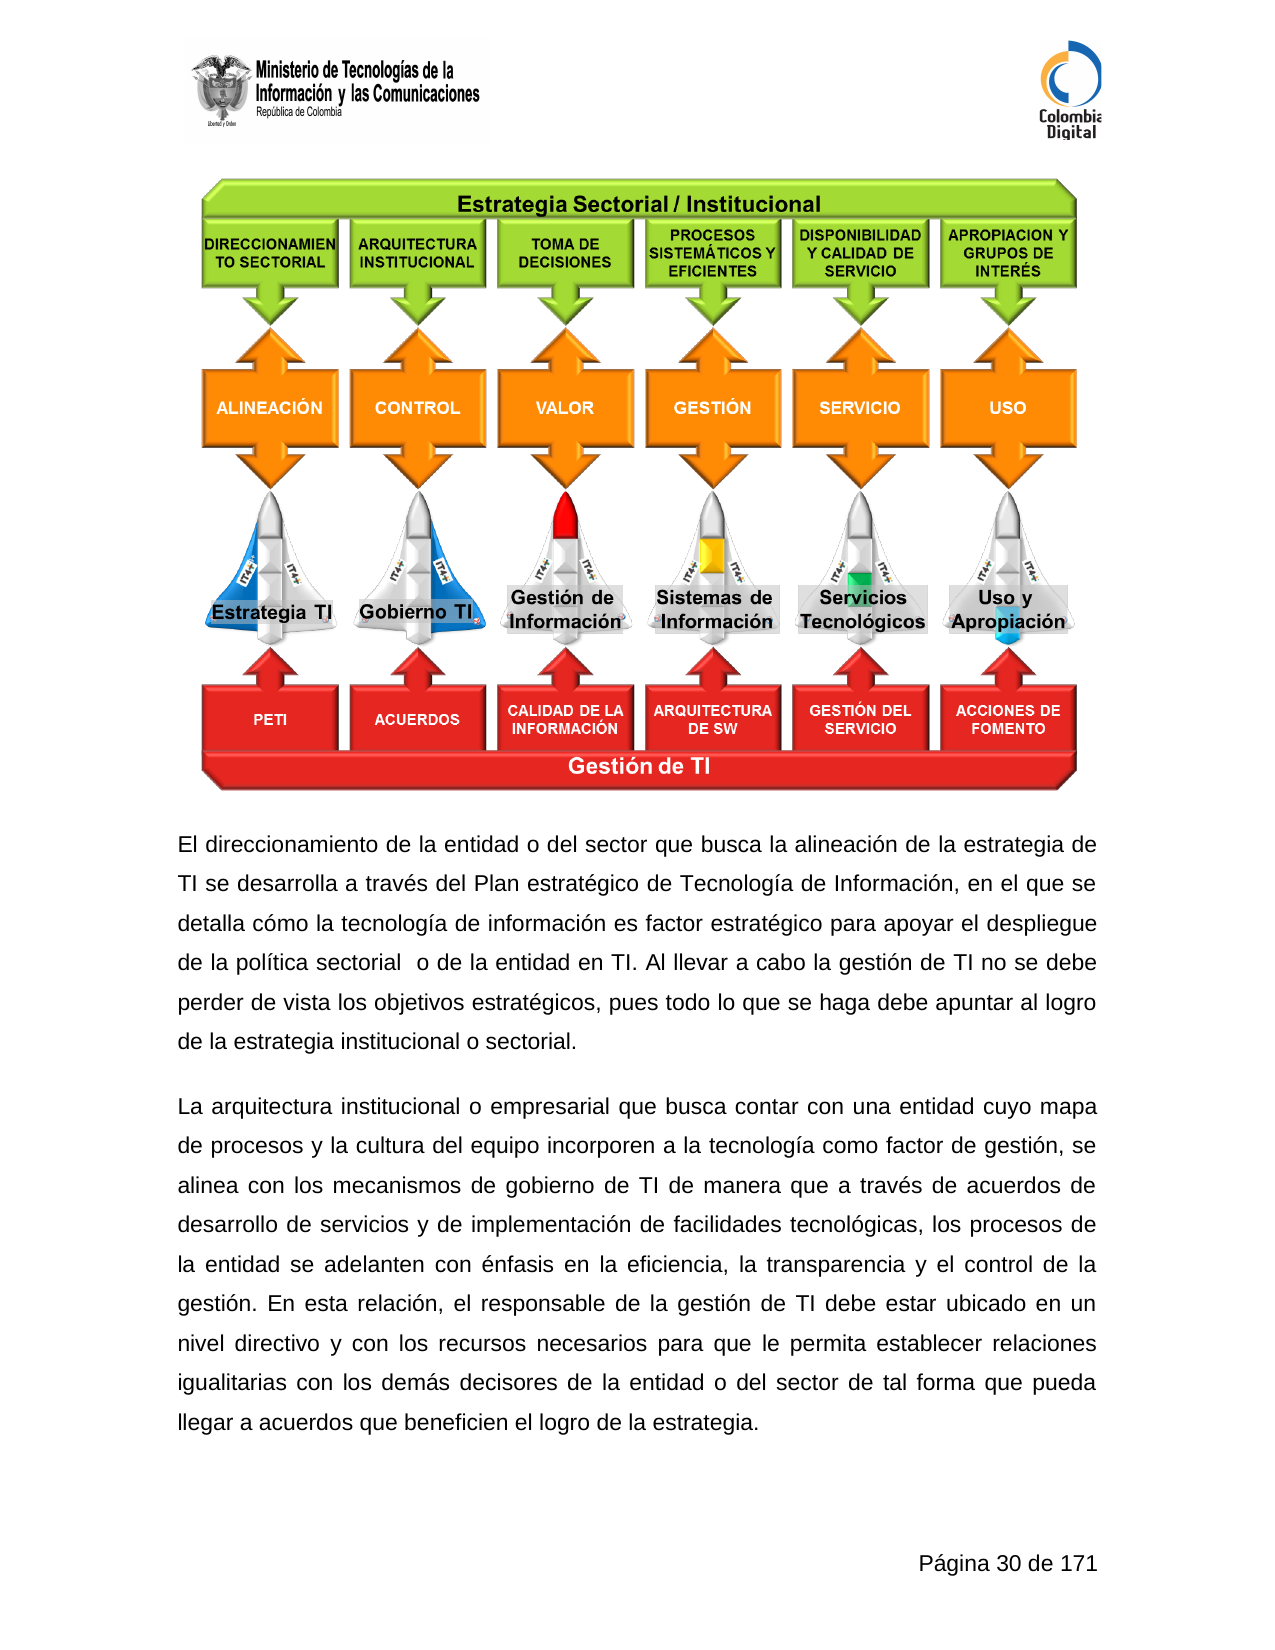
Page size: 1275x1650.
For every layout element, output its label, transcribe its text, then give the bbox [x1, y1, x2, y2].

text El direccionamiento de la entidad o del sector que busca la alineación de la estrategia de TI se desarrolla a través del Plan estratégico de Tecnología de Información, en el que se detalla cómo la tecnología de información es factor estratégico para apoyar el despliegue de la política sectorial o de la entidad en TI. Al llevar a cabo la gestión de TI no se debe perder de vista los objetivos estratégicos, pues todo lo que se haga debe apuntar al logro de la estrategia institucional o sectorial. [177, 831, 1098, 1055]
text La arquitectura institucional o empresarial que busca contar con una entidad cuyo mapa de procesos y la cultura del equipo incorporen a la tecnología como factor de gestión, se alinea con los mecanismos de gobierno de TI de manera que a través de acuerdos de desarrollo de servicios y de implementación de facilidades tecnológicas, los procesos de la entidad se adelanten con énfasis en la eficiencia, la transparencia y el control de la gestión. En esta relación, el responsable de la gestión de TI debe estar ubicado en un nivel directivo y con los recursos necesarios para que le permita establecer relaciones igualitarias con los demás decisores de la entidad o del sector de tal forma que pueda llegar a acuerdos que beneficien el logro de la estrategia. [177, 1093, 1098, 1435]
picture [1038, 39, 1102, 139]
picture [194, 177, 1081, 793]
